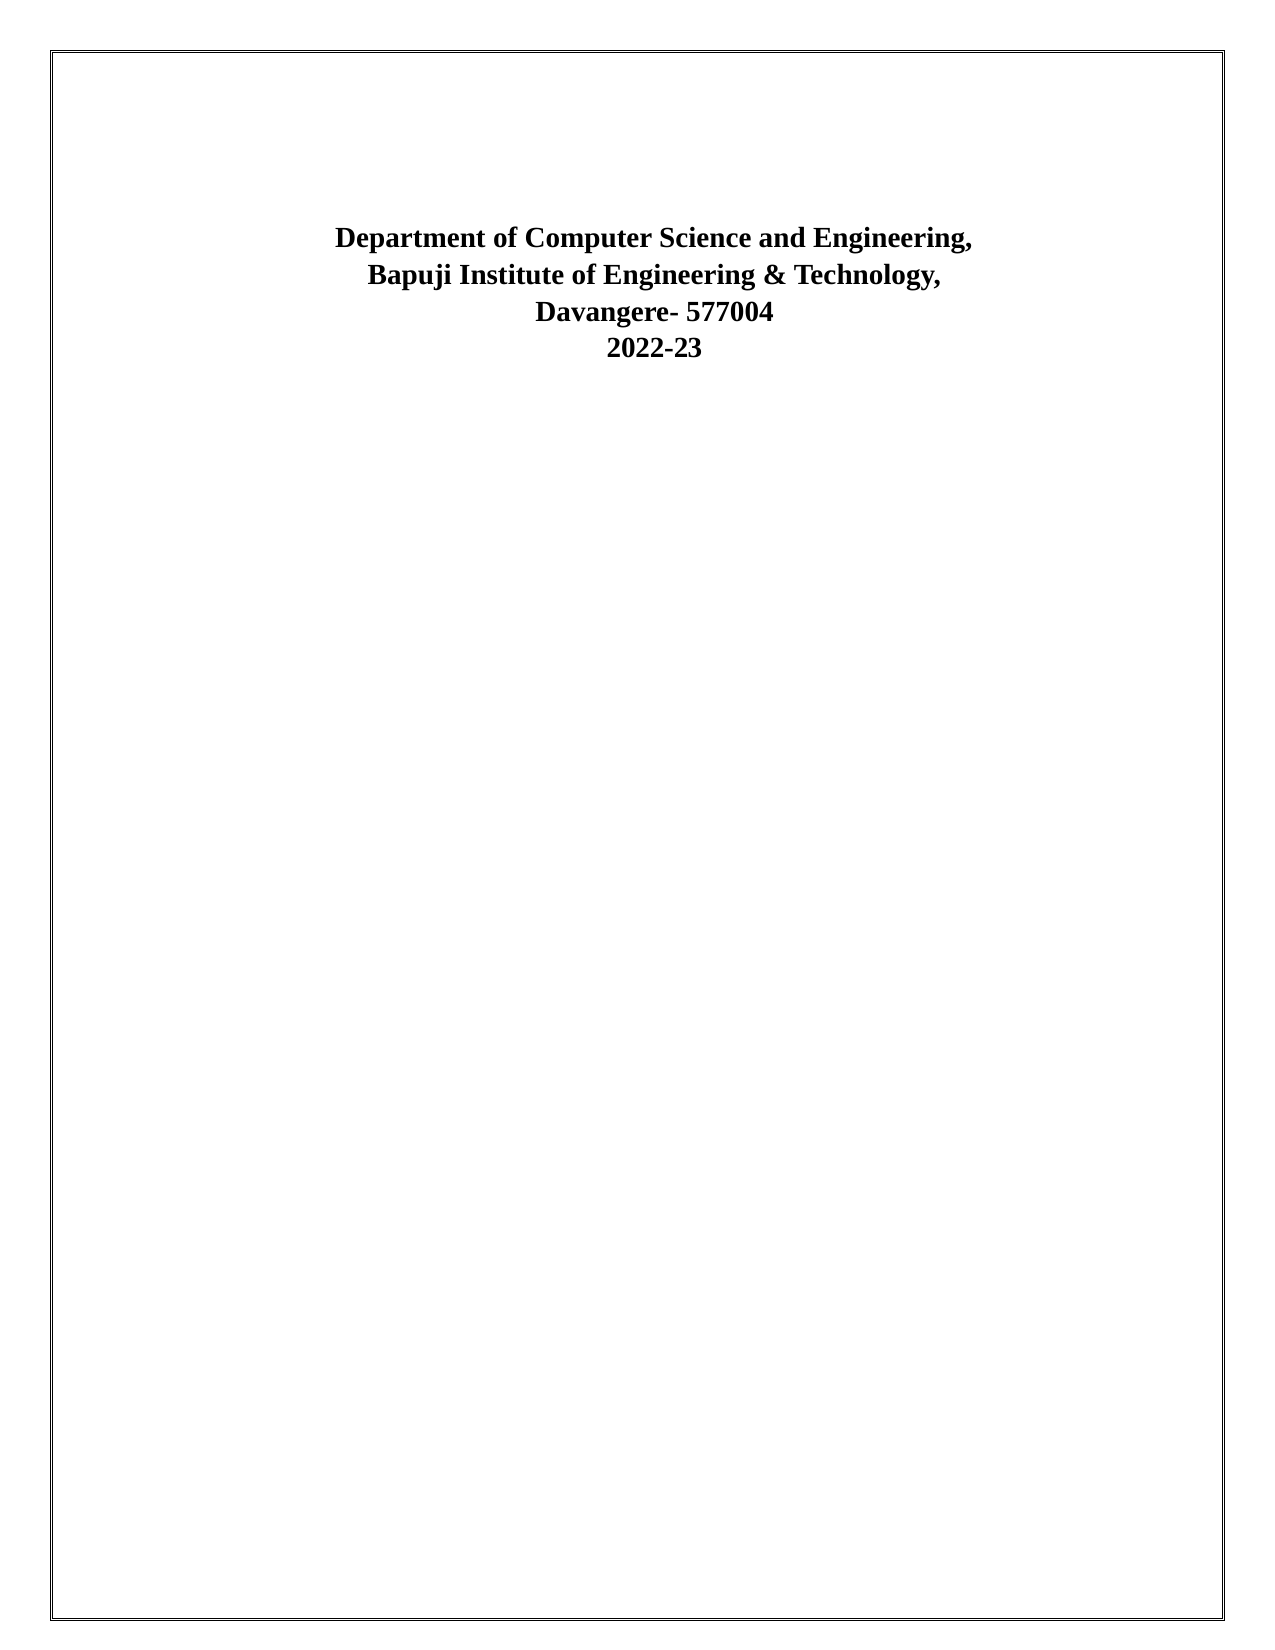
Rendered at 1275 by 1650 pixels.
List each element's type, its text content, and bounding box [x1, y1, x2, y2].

text 2022-23 [179, 331, 1130, 364]
subtitle Department of Computer Science and Engineering, Bapuji Institute of Engineering & Technology, Davangere- 577004 [331, 221, 977, 328]
